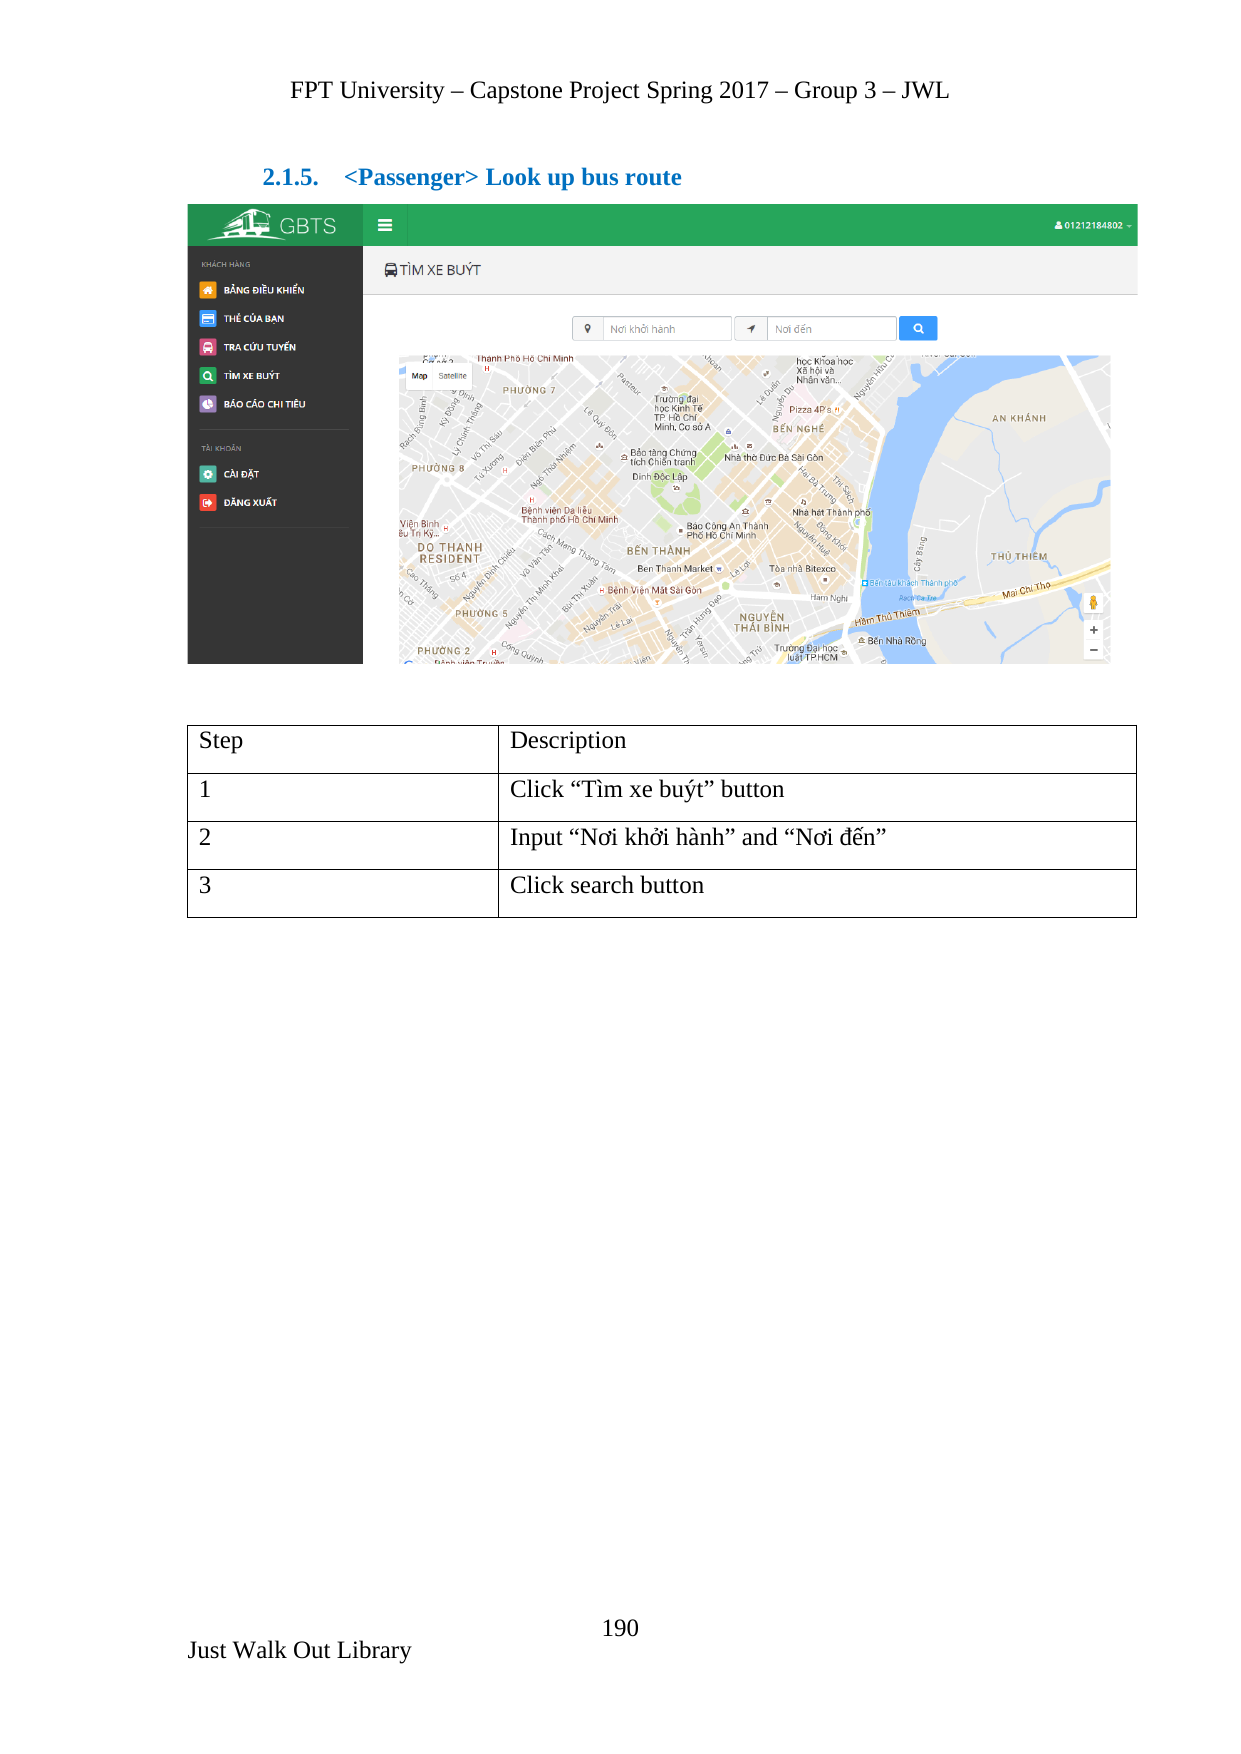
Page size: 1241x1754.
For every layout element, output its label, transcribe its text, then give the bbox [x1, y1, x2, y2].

picture [187, 204, 1138, 664]
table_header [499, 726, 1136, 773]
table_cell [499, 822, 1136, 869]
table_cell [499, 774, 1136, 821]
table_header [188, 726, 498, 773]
text <Passenger> Look up bus route [262, 162, 1053, 191]
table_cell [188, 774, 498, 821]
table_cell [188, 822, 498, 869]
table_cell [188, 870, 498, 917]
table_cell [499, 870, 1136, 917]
